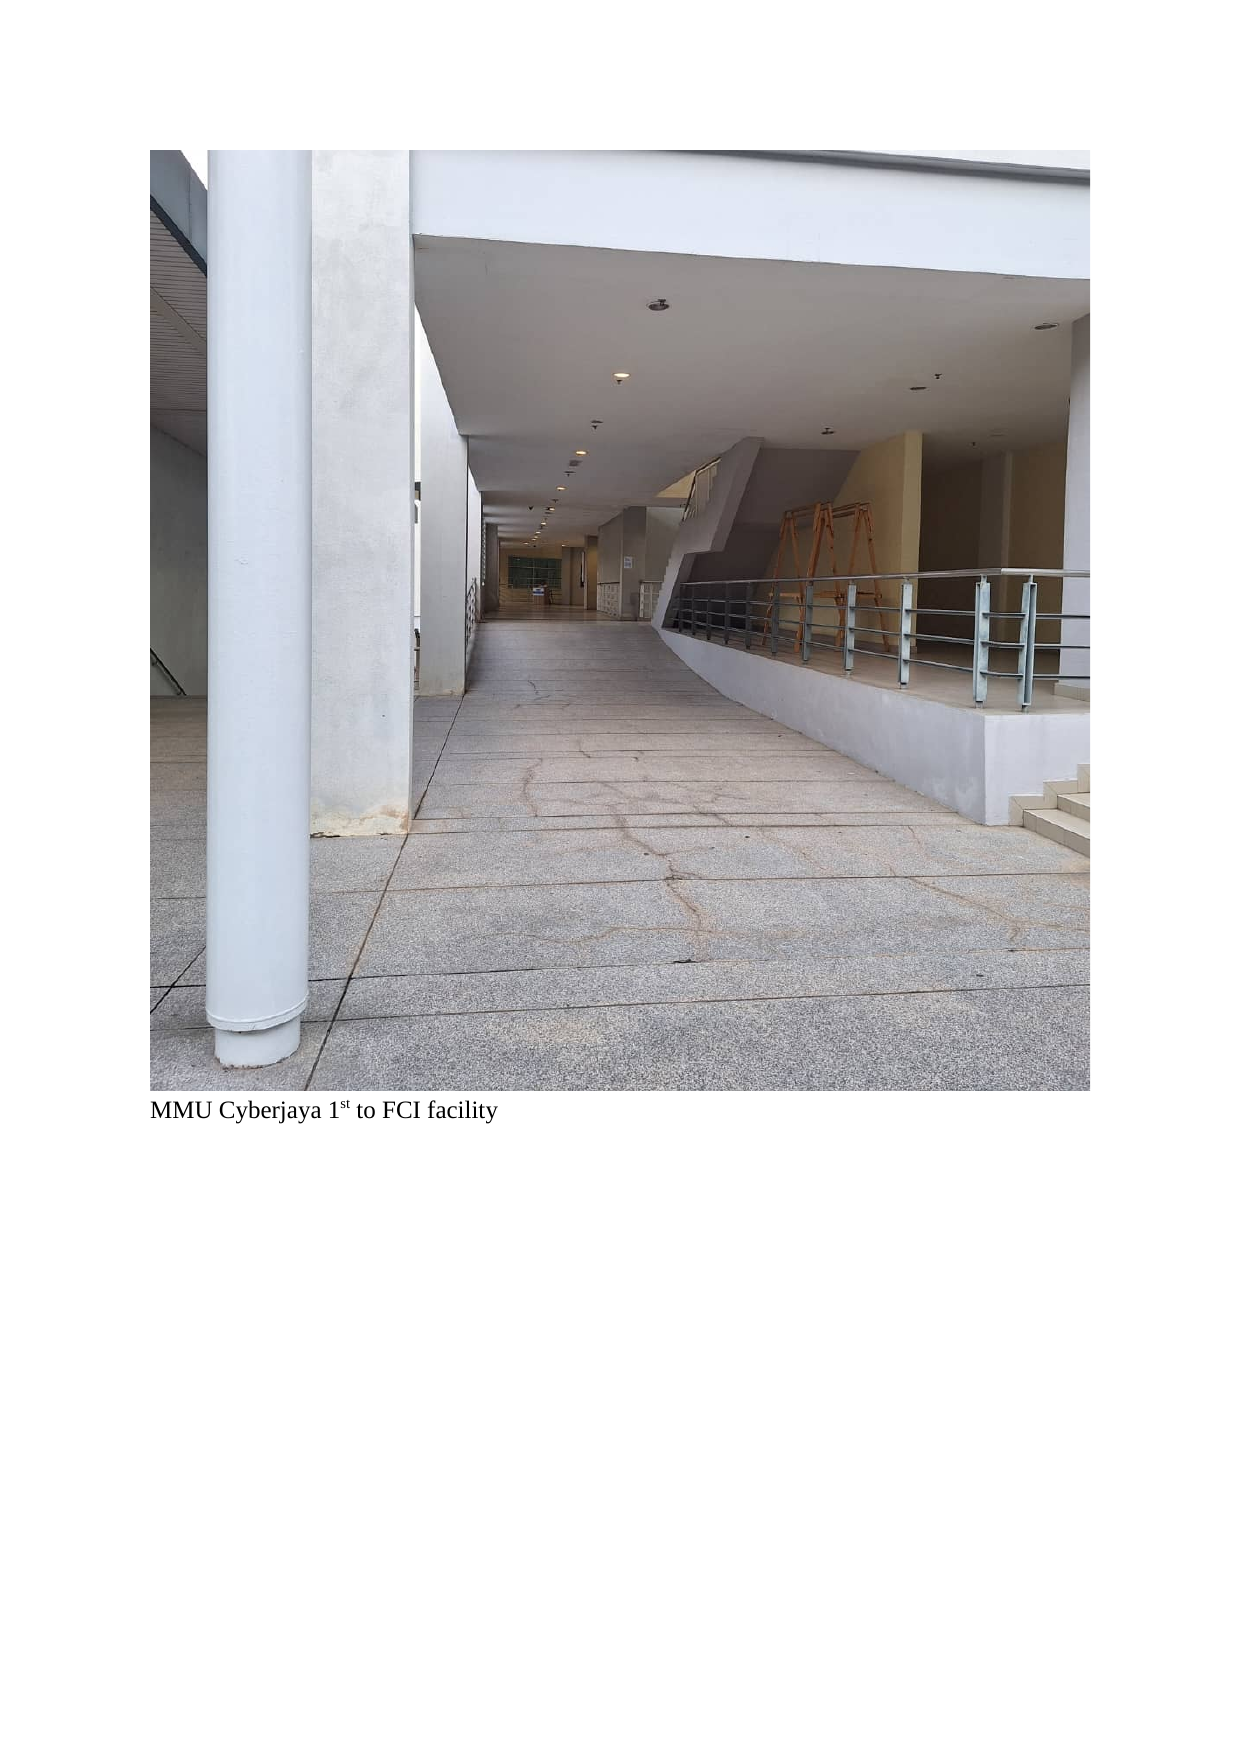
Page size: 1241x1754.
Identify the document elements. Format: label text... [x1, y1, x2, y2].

text MMU Cyberjaya 1st to FCI facility [150, 1095, 1090, 1124]
picture [150, 150, 1091, 1091]
